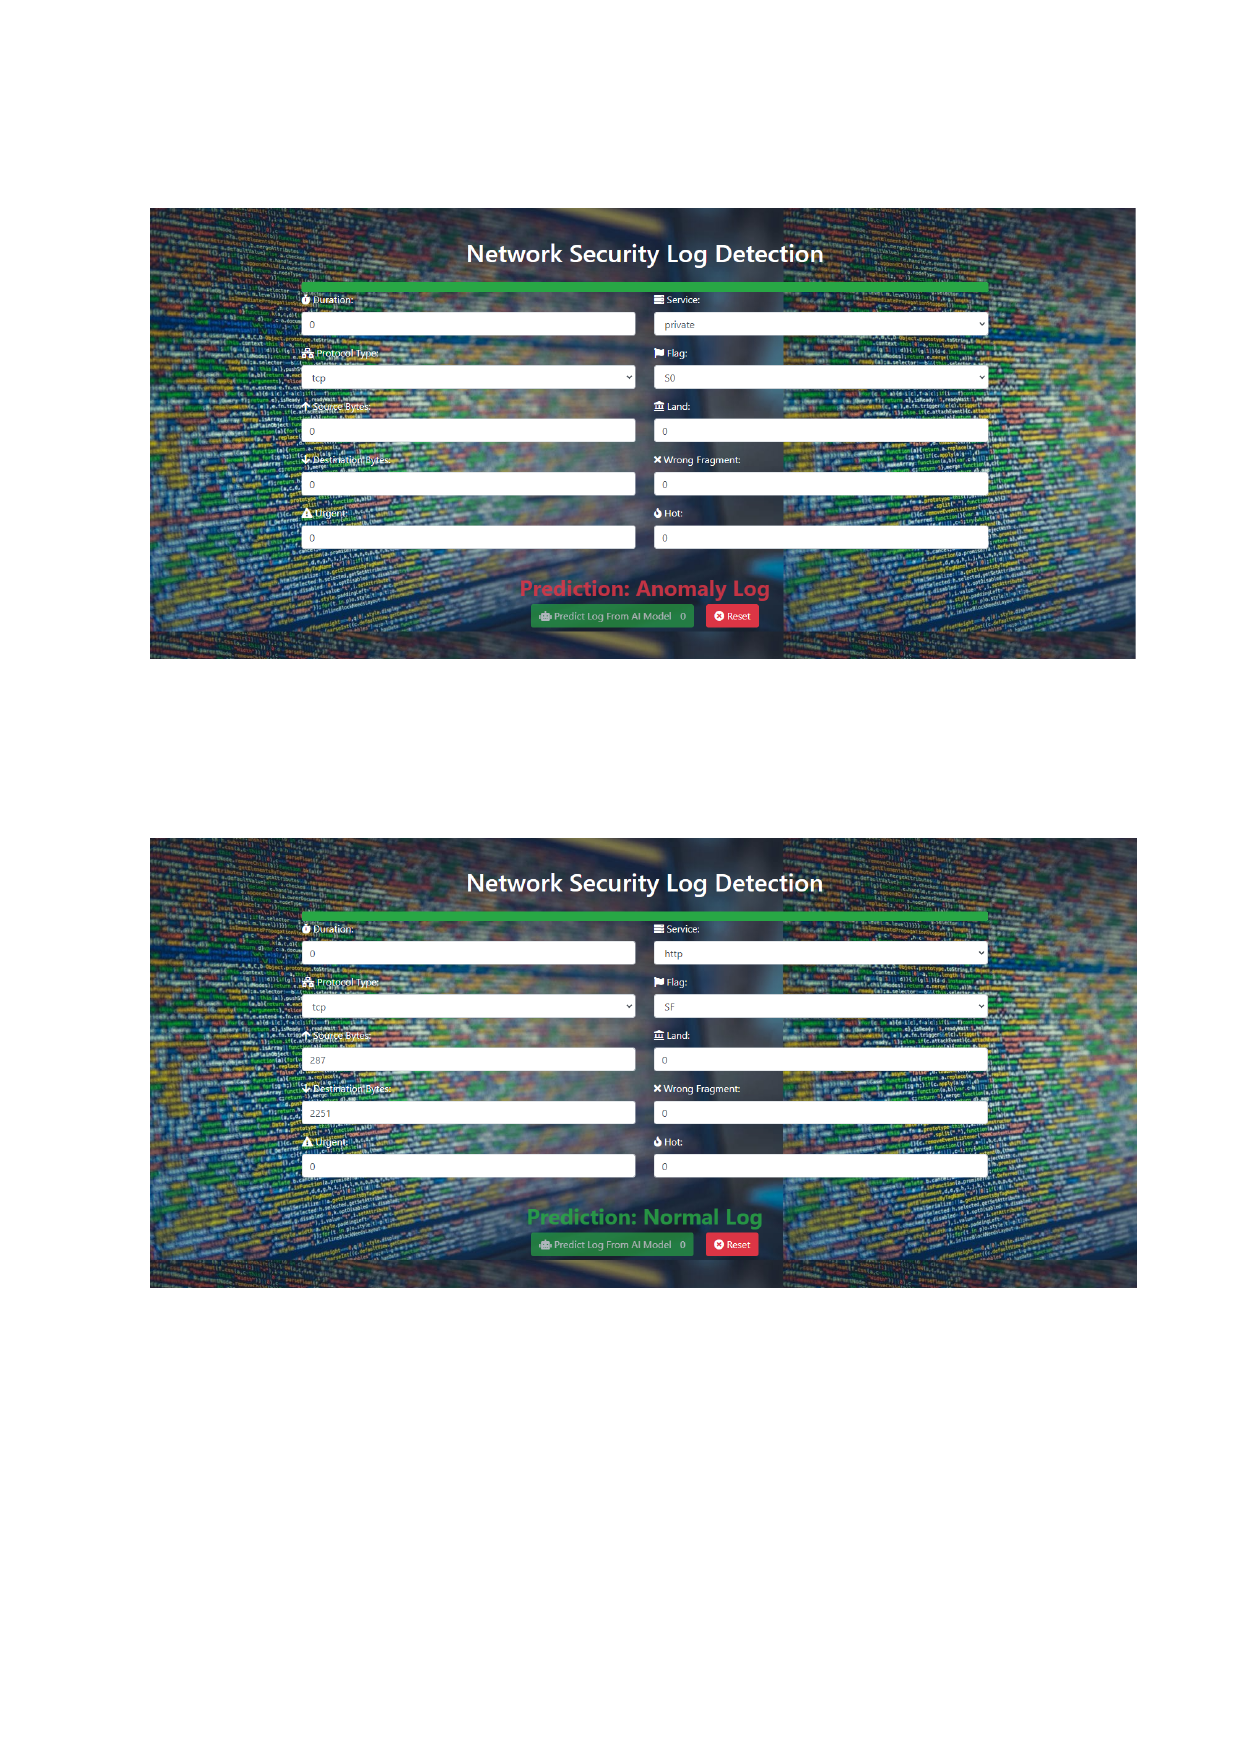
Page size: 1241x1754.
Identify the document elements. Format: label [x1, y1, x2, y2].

picture [150, 208, 1136, 659]
picture [150, 838, 1137, 1288]
